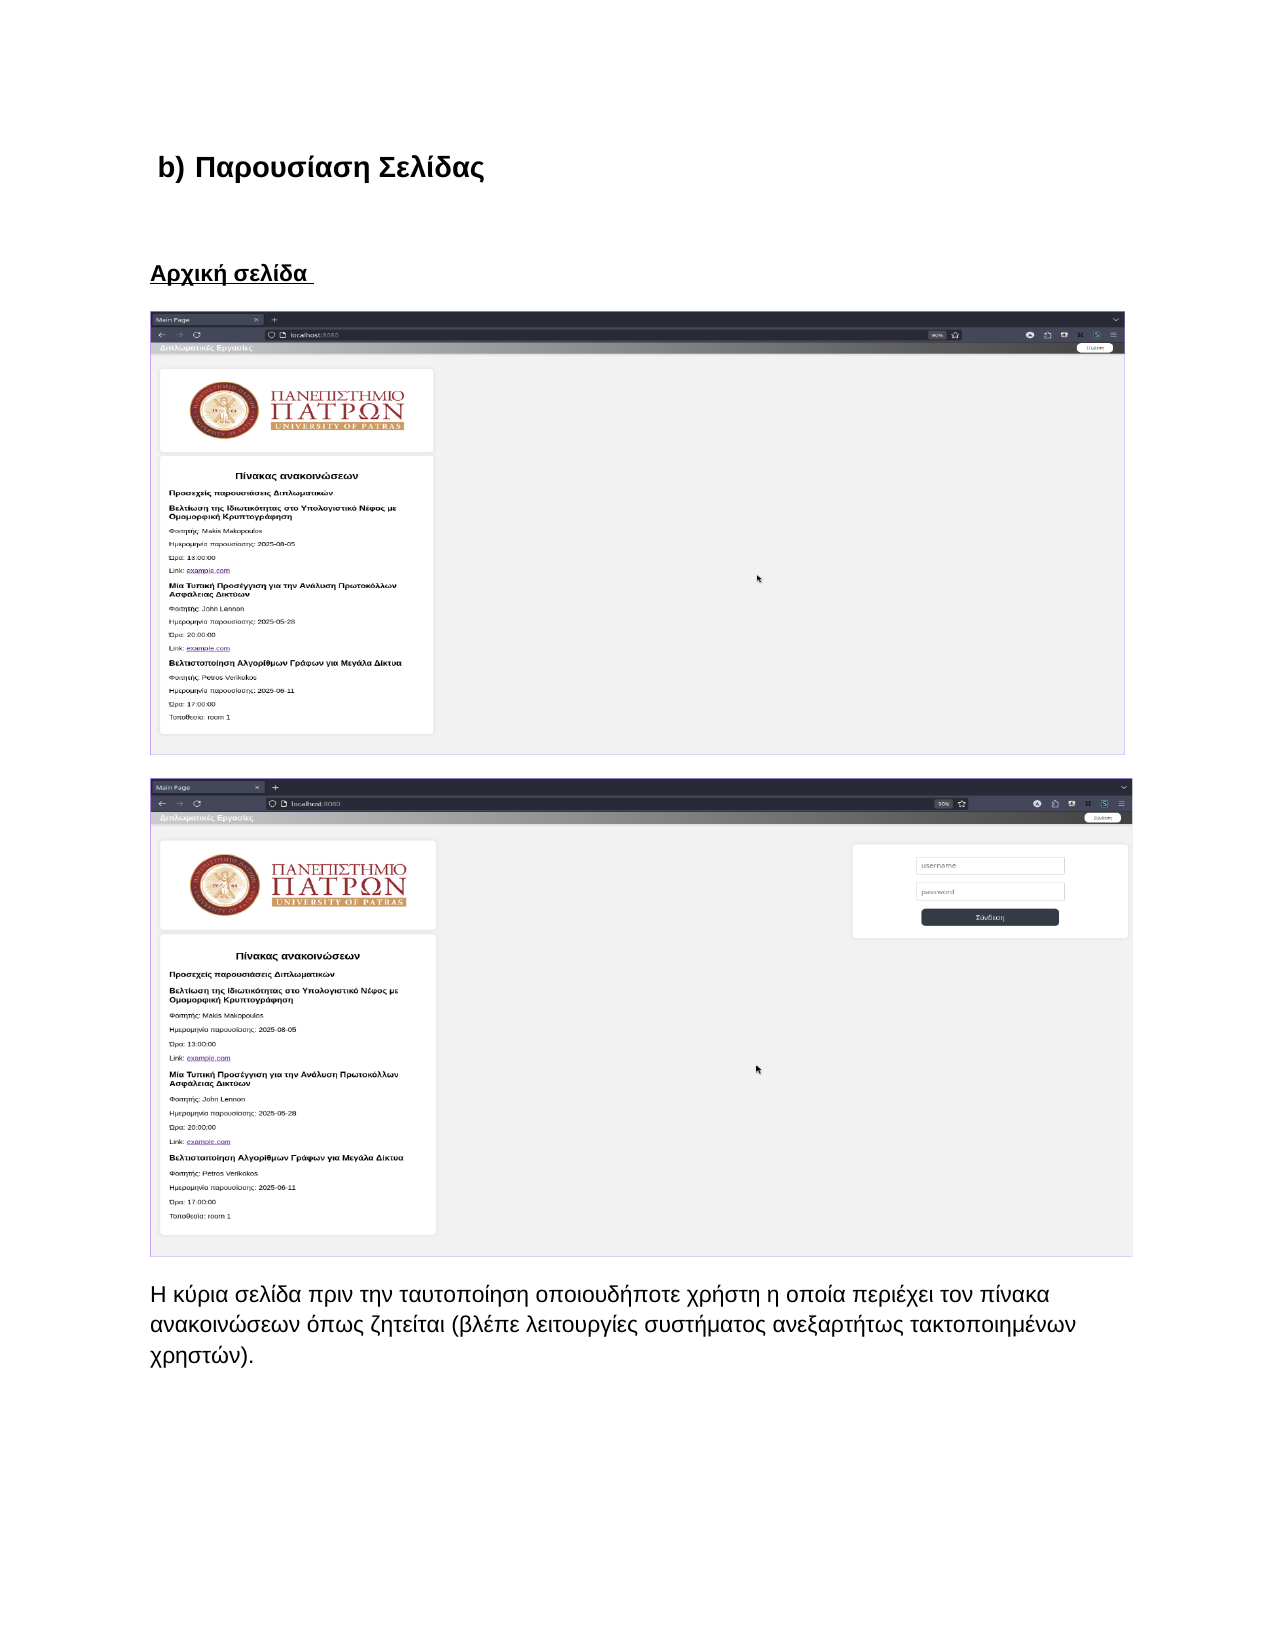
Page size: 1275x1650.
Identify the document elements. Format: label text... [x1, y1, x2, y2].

picture [150, 311, 1125, 755]
text H κύρια σελίδα πριν την ταυτοποίηση οποιουδήποτε χρήστη η οποία περιέχει τον πίνακα ανακοινώσεων όπως ζητείται (βλέπε λειτουργίες συστήματος ανεξαρτήτως τακτοποιημένων χρηστών). [150, 1281, 1125, 1368]
text Αρχική σελίδα [150, 260, 1125, 287]
picture [150, 778, 1133, 1257]
list Παρουσίαση Σελίδας [157, 150, 1125, 183]
